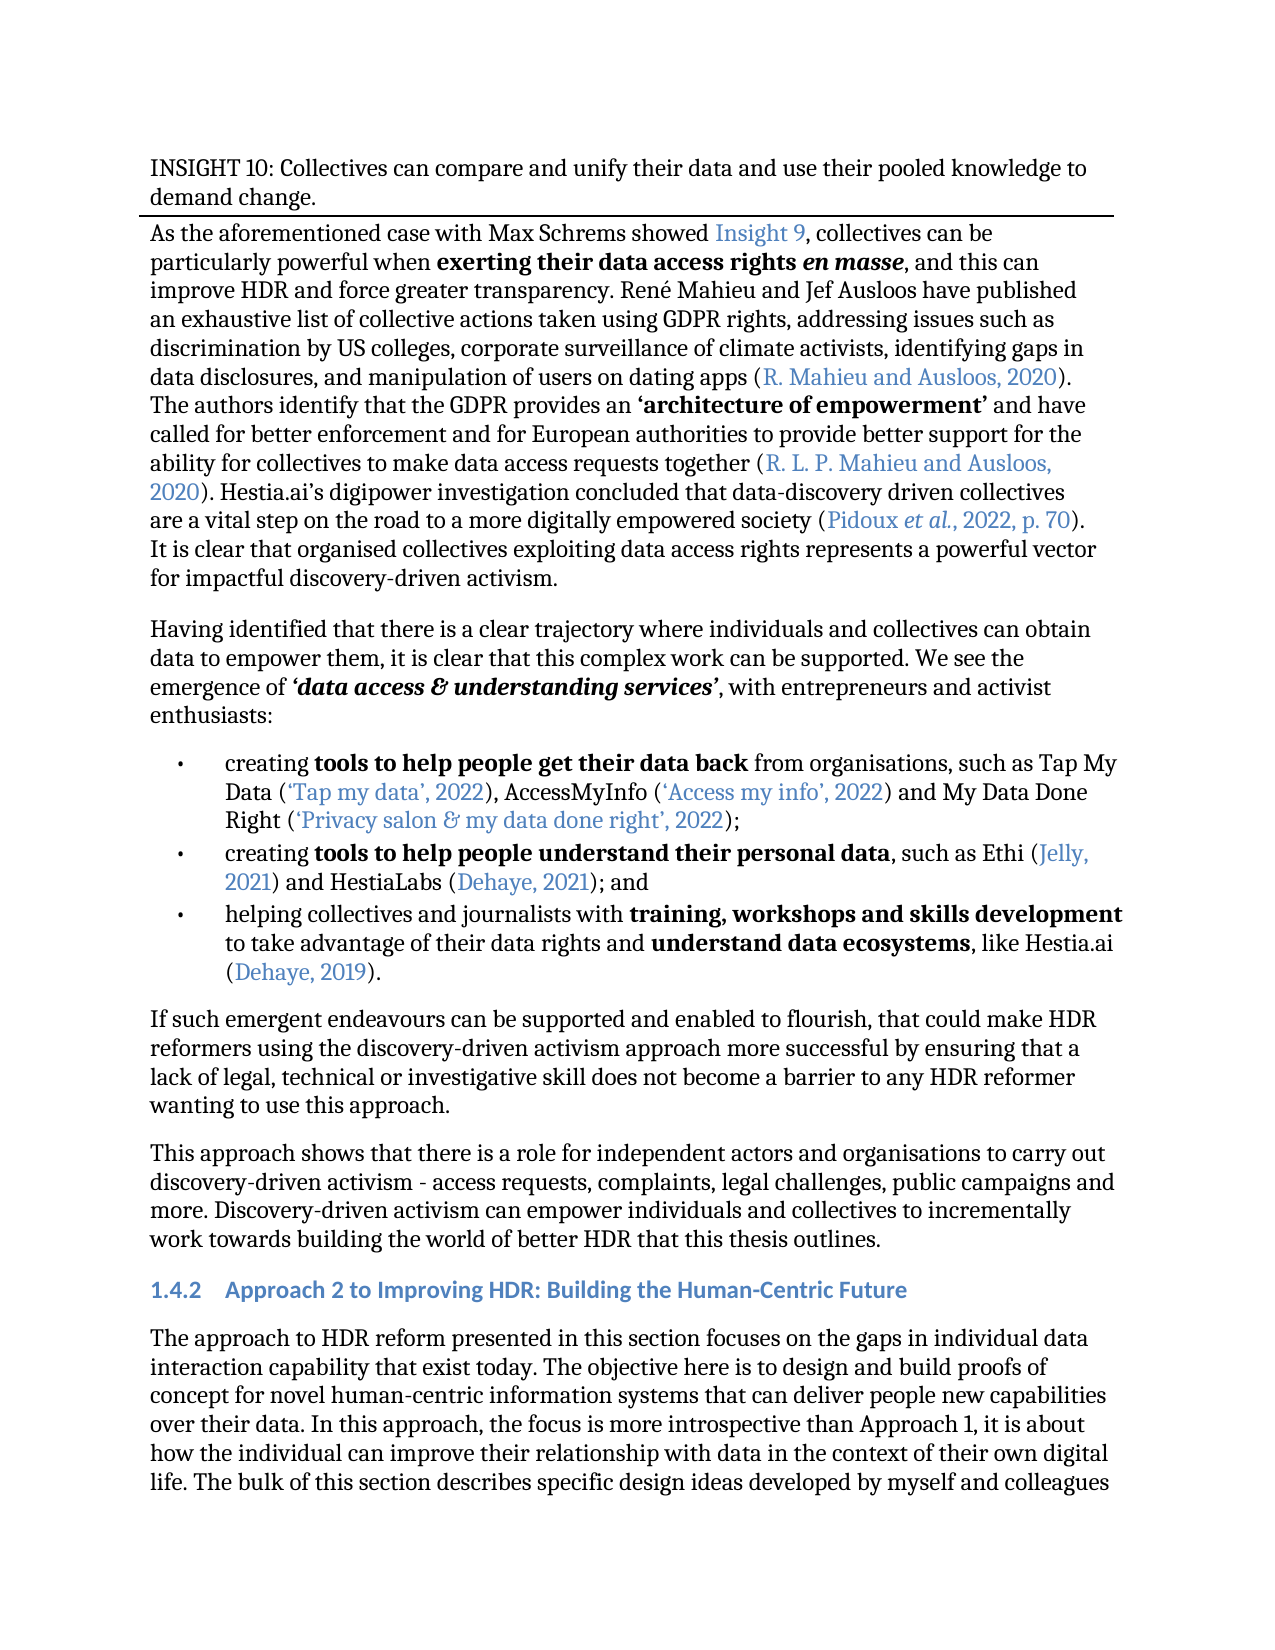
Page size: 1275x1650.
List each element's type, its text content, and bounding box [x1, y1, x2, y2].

text Having identified that there is a clear trajectory where individuals and collectives can obtain data to empower them, it is clear that this complex work can be supported. We see the emergence of ‘data access & understanding services’, with entrepreneurs and activist enthusiasts: [150, 615, 1125, 730]
list creating tools to help people understand their personal data, such as Ethi (Jelly, 2021) and HestiaLabs (Dehaye, 2021); and [175, 839, 1125, 896]
list creating tools to help people get their data back from organisations, such as Tap My Data (‘Tap my data’, 2022), AccessMyInfo (‘Access my info’, 2022) and My Data Done Right (‘Privacy salon & my data done right’, 2022); [175, 749, 1125, 835]
table_cell As the aforementioned case with Max Schrems showed Insight 9, collectives can be particularly powerful when exerting their data access rights en masse, and this can improve HDR and force greater transparency. René Mahieu and Jef Ausloos have published an exhaustive list of collective actions taken using GDPR rights, addressing issues such as discrimination by US colleges, corporate surveillance of climate activists, identifying gaps in data disclosures, and manipulation of users on dating apps (R. Mahieu and Ausloos, 2020). The authors identify that the GDPR provides an ‘architecture of empowerment’ and have called for better enforcement and for European authorities to provide better support for the ability for collectives to make data access requests together (R. L. P. Mahieu and Ausloos, 2020). Hestia.ai’s digipower investigation concluded that data-discovery driven collectives are a vital step on the road to a more digitally empowered society (Pidoux et al., 2022, p. 70). It is clear that organised collectives exploiting data access rights represents a powerful vector for impactful discovery-driven activism. [139, 217, 1114, 596]
subtitle 1.4.2 Approach 2 to Improving HDR: Building the Human-Centric Future [150, 1274, 1125, 1305]
list helping collectives and journalists with training, workshops and skills development to take advantage of their data rights and understand data ecosystems, like Hestia.ai (Dehaye, 2019). [175, 900, 1125, 986]
table_header INSIGHT 10: Collectives can compare and unify their data and use their pooled knowledge to demand change. [139, 150, 1114, 215]
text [150, 1324, 1125, 1496]
text If such emergent endeavours can be supported and enabled to flourish, that could make HDR reformers using the discovery-driven activism approach more successful by ensuring that a lack of legal, technical or investigative skill does not become a barrier to any HDR reformer wanting to use this approach. [150, 1005, 1125, 1120]
text This approach shows that there is a role for independent actors and organisations to carry out discovery-driven activism - access requests, complaints, legal challenges, public campaigns and more. Discovery-driven activism can empower individuals and collectives to incrementally work towards building the world of better HDR that this thesis outlines. [150, 1139, 1125, 1254]
